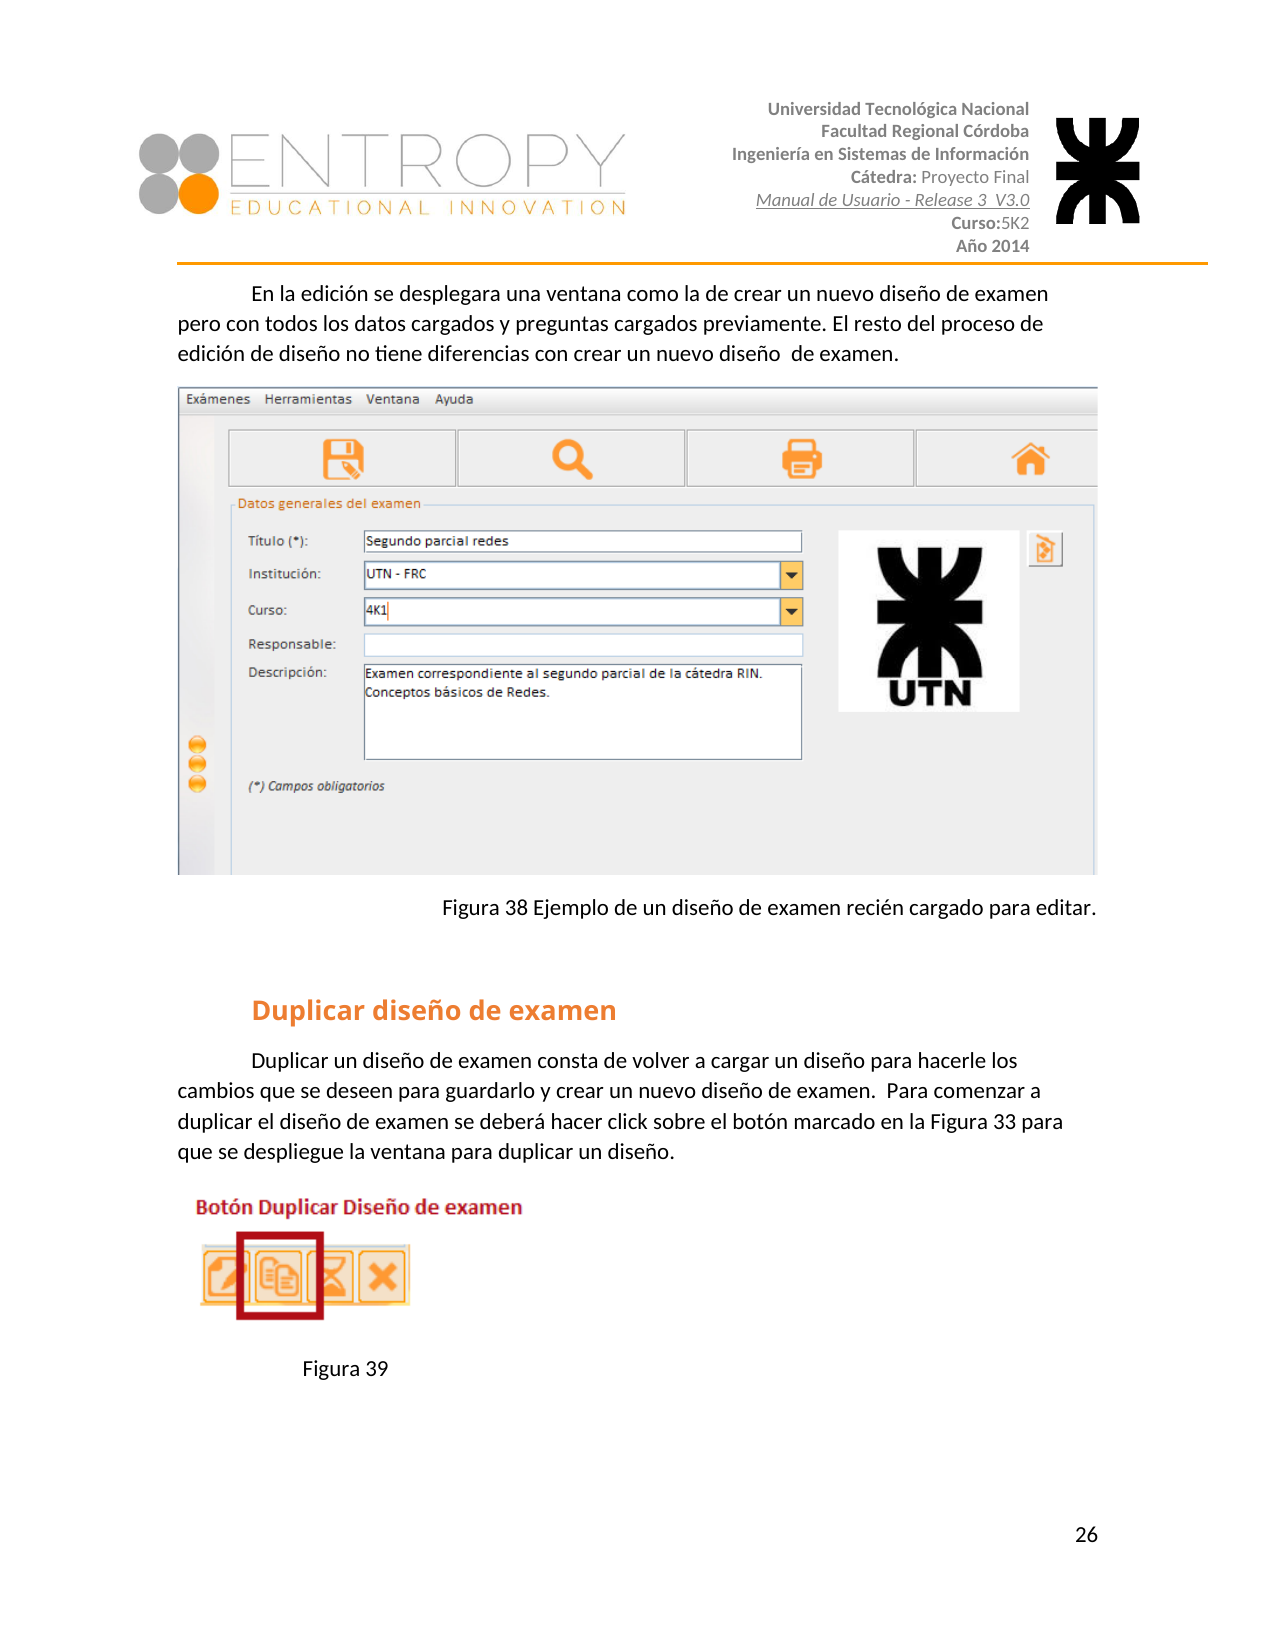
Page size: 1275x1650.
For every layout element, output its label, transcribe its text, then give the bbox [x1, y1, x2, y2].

text Duplicar un diseño de examen consta de volver a cargar un diseño para hacerle los cambios que se deseen para guardarlo y crear un nuevo diseño de examen. Para comenzar a duplicar el diseño de examen se deberá hacer click sobre el botón marcado en la Figura 33 para que se despliegue la ventana para duplicar un diseño. [177, 1046, 1098, 1165]
picture [177, 1183, 534, 1336]
picture [122, 119, 643, 229]
text Figura 38 Ejemplo de un diseño de examen recién cargado para editar. [177, 893, 1098, 921]
text En la edición se desplegara una ventana como la de crear un nuevo diseño de examen pero con todos los datos cargados y preguntas cargados previamente. El resto del proceso de edición de diseño no tiene diferencias con crear un nuevo diseño de examen. [177, 279, 1098, 367]
picture [177, 386, 1098, 875]
subtitle Duplicar diseño de examen [177, 991, 1098, 1028]
text Figura 39 [177, 1354, 1098, 1382]
